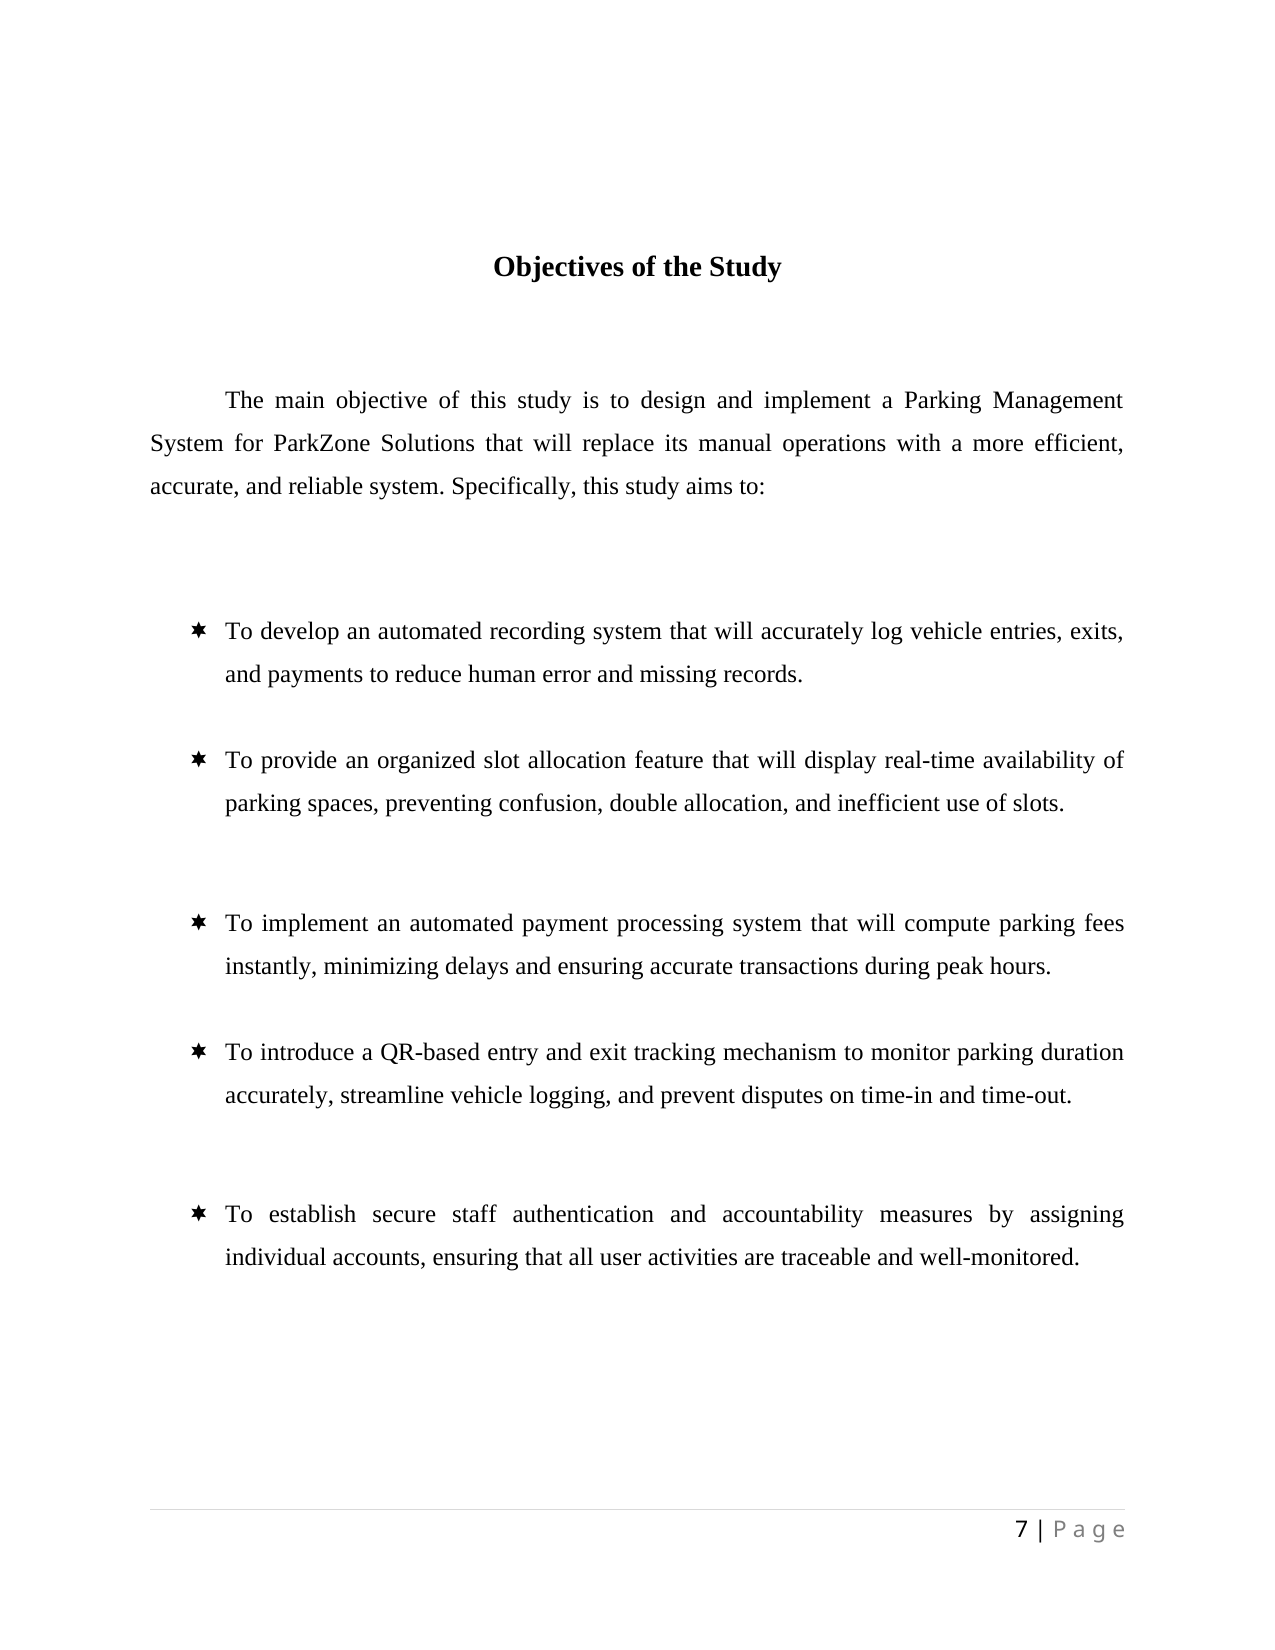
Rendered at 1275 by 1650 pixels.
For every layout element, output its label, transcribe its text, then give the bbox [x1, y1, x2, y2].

list To introduce a QR-based entry and exit tracking mechanism to monitor parking duration accurately, streamline vehicle logging, and prevent disputes on time-in and time-out. [187, 1037, 1125, 1109]
text The main objective of this study is to design and implement a Parking Management System for ParkZone Solutions that will replace its manual operations with a more efficient, accurate, and reliable system. Specifically, this study aims to: [150, 385, 1125, 500]
text Objectives of the Study [150, 249, 1125, 283]
list To develop an automated recording system that will accurately log vehicle entries, exits, and payments to reduce human error and missing records. [187, 616, 1125, 688]
list To provide an organized slot allocation feature that will display real-time availability of parking spaces, preventing confusion, double allocation, and inefficient use of slots. [187, 745, 1125, 817]
list To implement an automated payment processing system that will compute parking fees instantly, minimizing delays and ensuring accurate transactions during peak hours. [187, 908, 1125, 979]
list To establish secure staff authentication and accountability measures by assigning individual accounts, ensuring that all user activities are traceable and well-monitored. [187, 1199, 1125, 1271]
